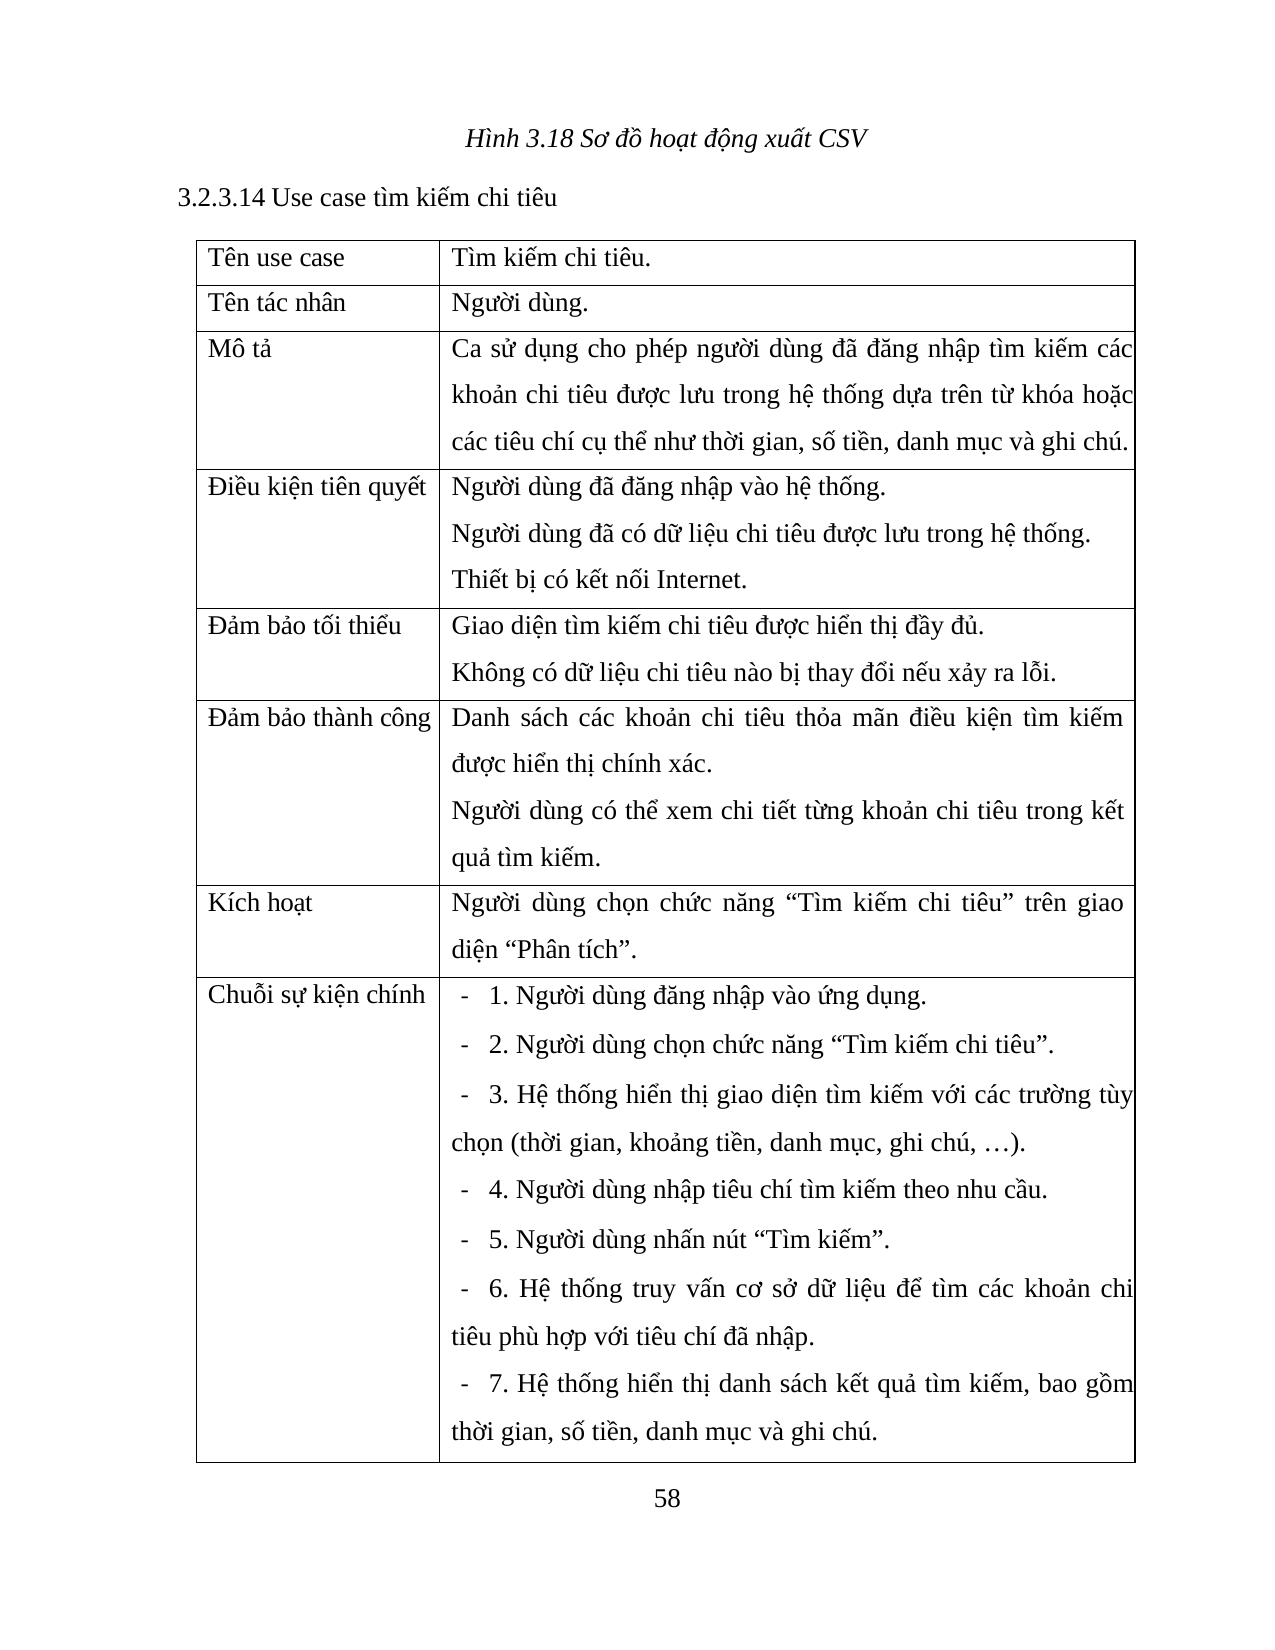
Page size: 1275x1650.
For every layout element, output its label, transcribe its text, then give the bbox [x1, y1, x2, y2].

table_cell Người dùng chọn chức năng “Tìm kiếm chi tiêu” trên giao diện “Phân tích”. [440, 886, 1134, 977]
table_header Tên use case [197, 241, 439, 285]
table_cell Giao diện tìm kiếm chi tiêu được hiển thị đầy đủ. Không có dữ liệu chi tiêu nào bị thay đổi nếu xảy ra lỗi. [440, 609, 1134, 700]
table_cell Tên tác nhân [197, 286, 439, 331]
subtitle Use case tìm kiếm chi tiêu [177, 181, 1157, 212]
table_cell Người dùng đã đăng nhập vào hệ thống. Người dùng đã có dữ liệu chi tiêu được lưu trong hệ thống. Thiết bị có kết nối Internet. [440, 470, 1134, 608]
table_cell Mô tả [197, 332, 439, 469]
table_cell Điều kiện tiên quyết [197, 470, 439, 608]
table_cell Danh sách các khoản chi tiêu thỏa mãn điều kiện tìm kiếm được hiển thị chính xác. Người dùng có thể xem chi tiết từng khoản chi tiêu trong kết quả tìm kiếm. [440, 701, 1134, 885]
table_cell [440, 978, 1134, 1462]
table_cell Đảm bảo tối thiểu [197, 609, 439, 700]
table_header Tìm kiếm chi tiêu. [440, 241, 1134, 285]
table_cell Ca sử dụng cho phép người dùng đã đăng nhập tìm kiếm các khoản chi tiêu được lưu trong hệ thống dựa trên từ khóa hoặc các tiêu chí cụ thể như thời gian, số tiền, danh mục và ghi chú. [440, 332, 1134, 469]
table_cell Chuỗi sự kiện chính [197, 978, 439, 1462]
table_cell Kích hoạt [197, 886, 439, 977]
table_cell Đảm bảo thành công [197, 701, 439, 885]
table_cell Người dùng. [440, 286, 1134, 331]
